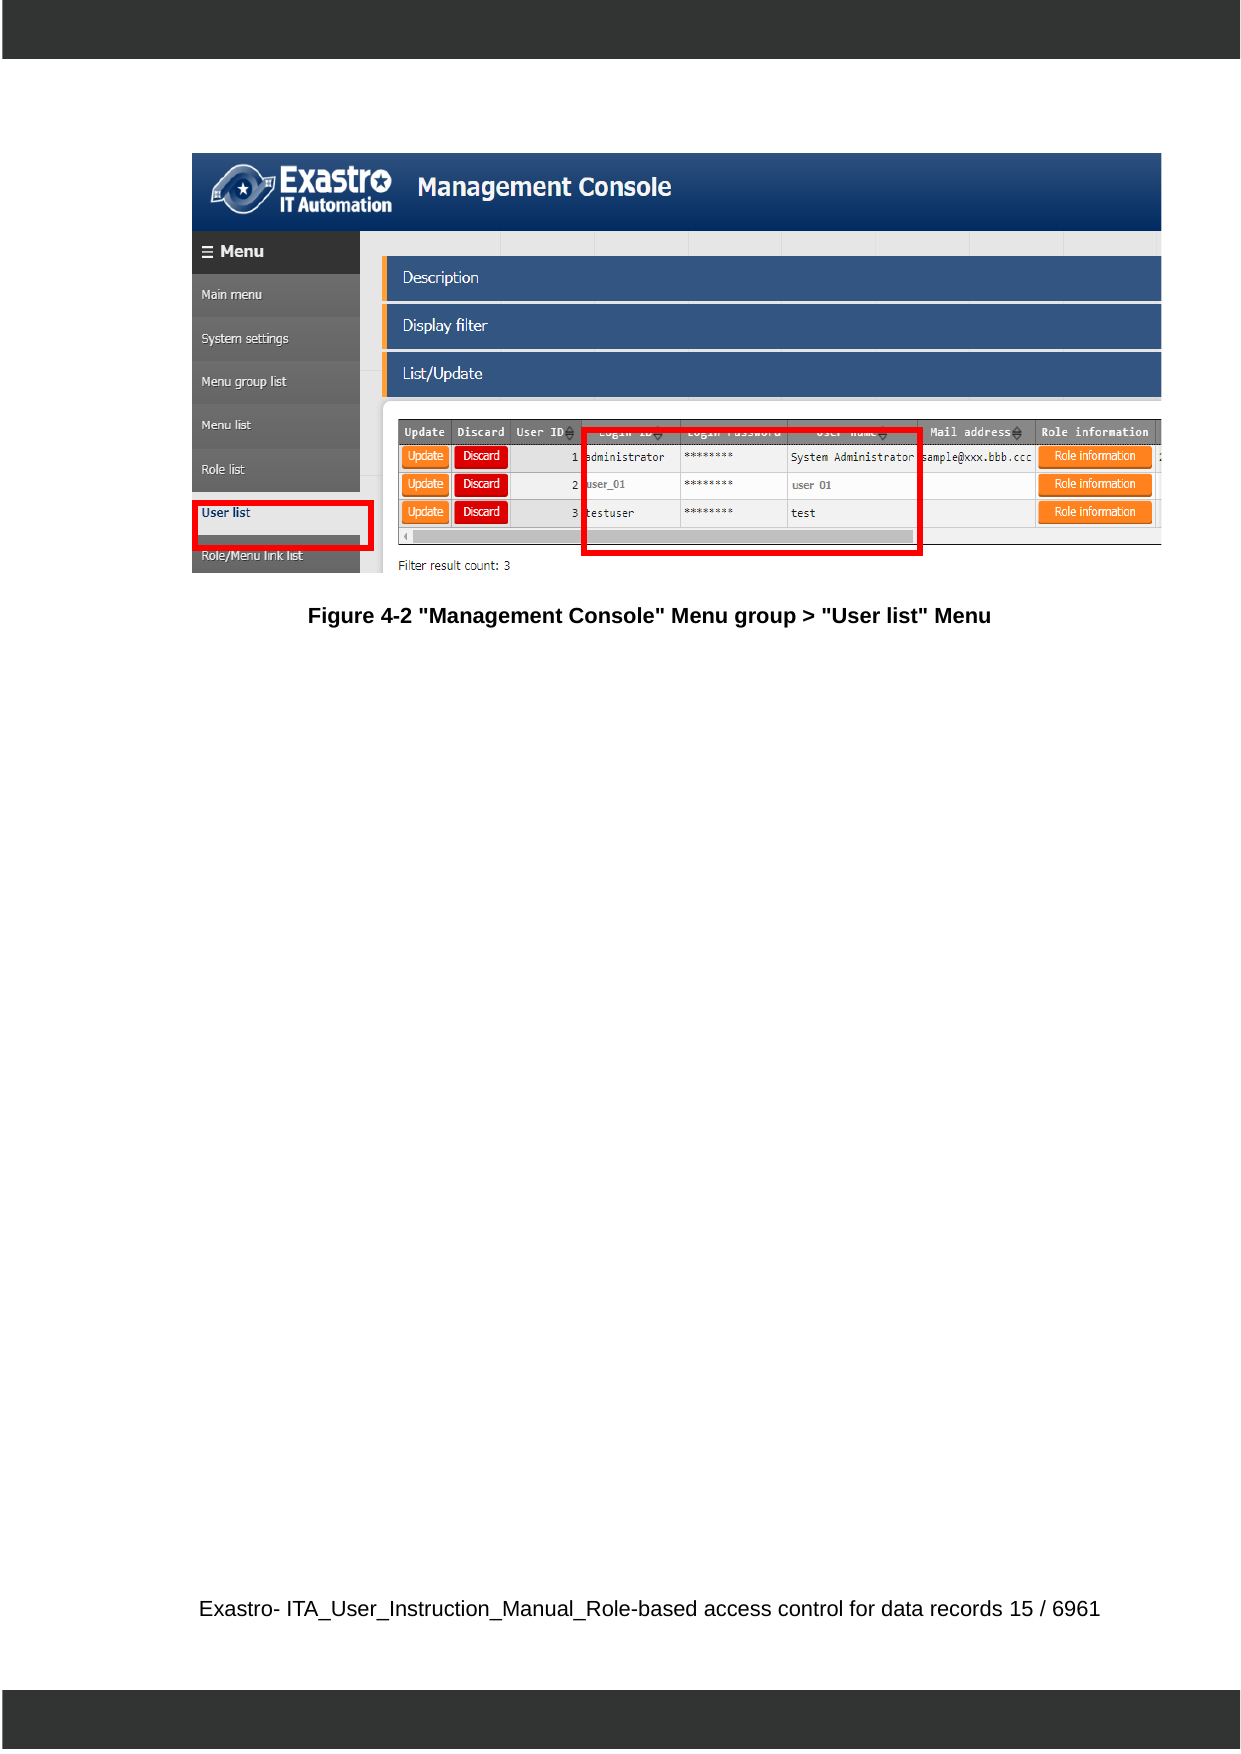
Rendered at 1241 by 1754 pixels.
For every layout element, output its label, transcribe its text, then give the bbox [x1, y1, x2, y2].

picture [2, 1690, 1241, 1749]
picture [191, 153, 1162, 573]
picture [2, 0, 1241, 59]
text Figure 4-2 "Management Console" Menu group > "User list" Menu [148, 601, 1152, 630]
